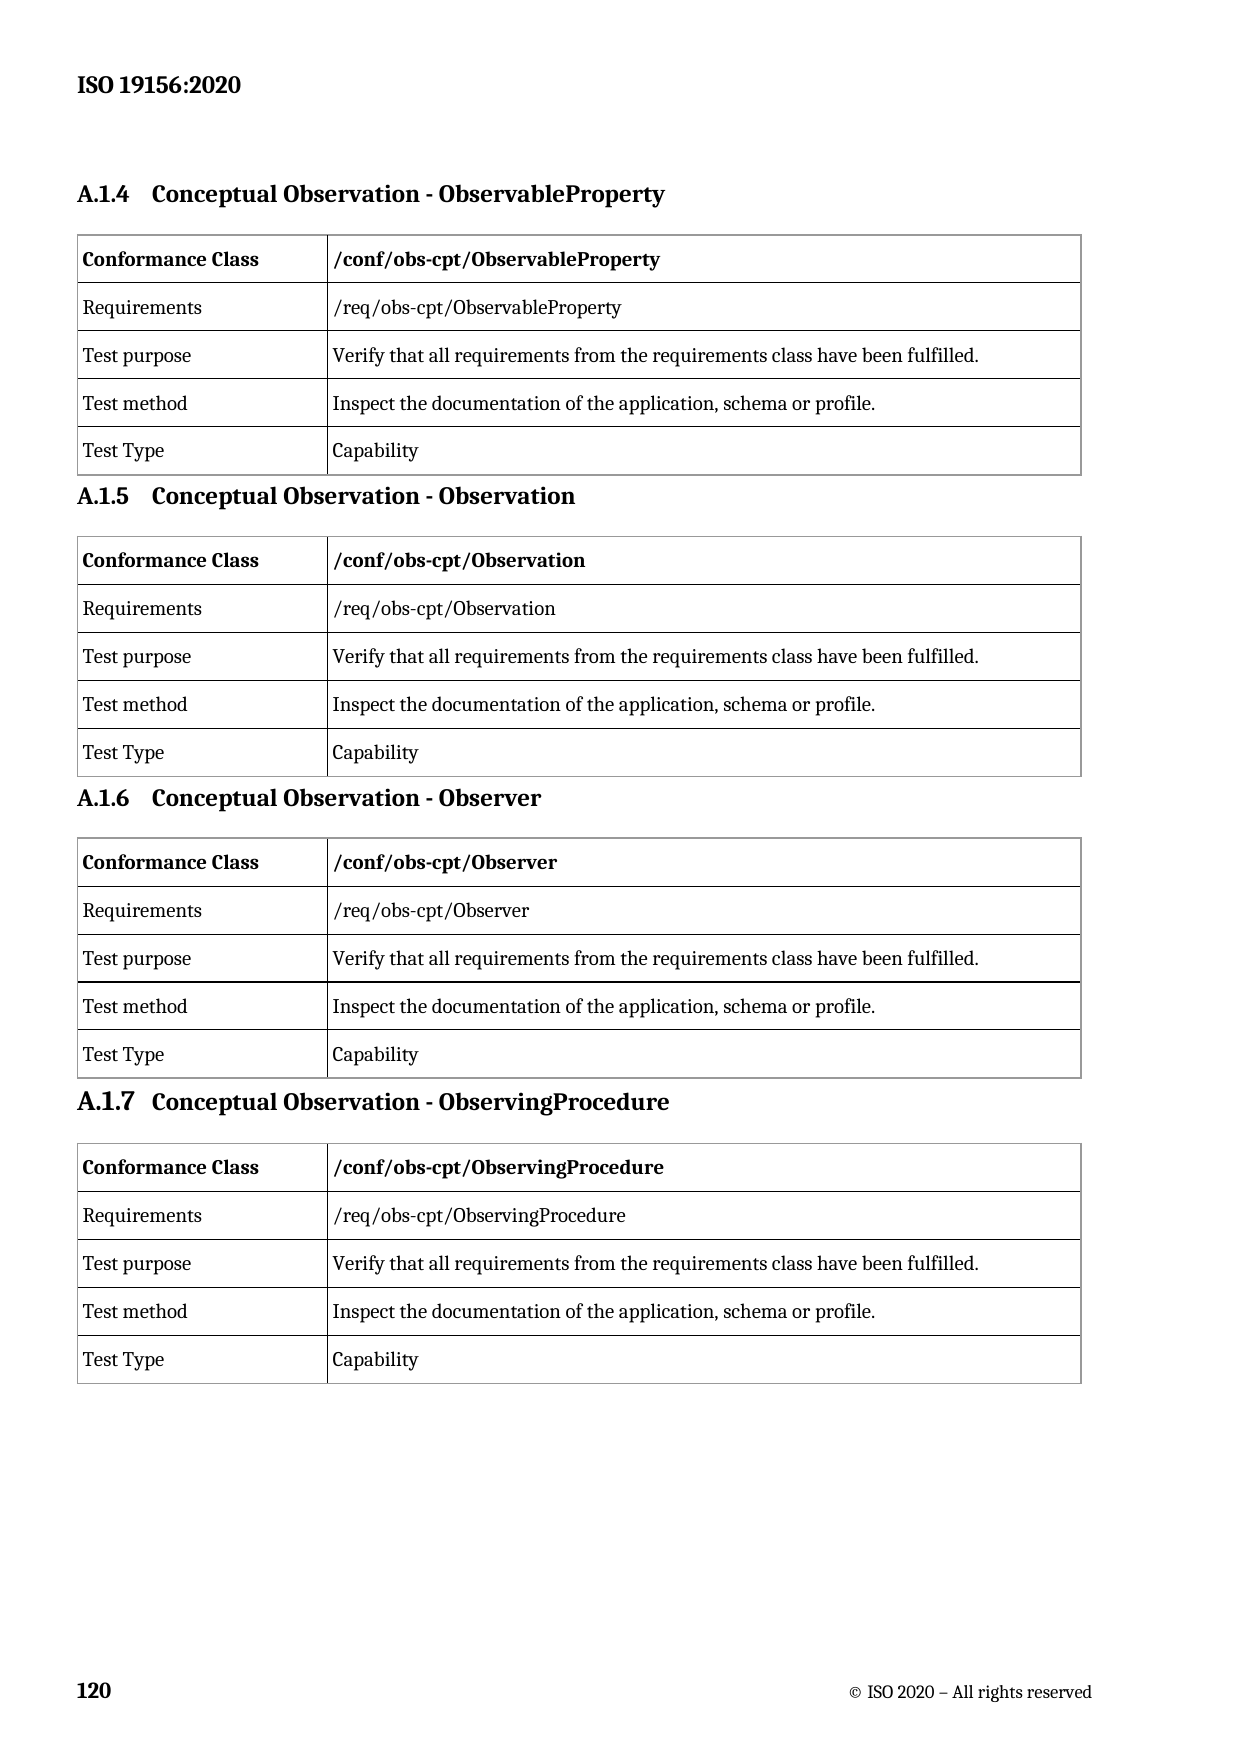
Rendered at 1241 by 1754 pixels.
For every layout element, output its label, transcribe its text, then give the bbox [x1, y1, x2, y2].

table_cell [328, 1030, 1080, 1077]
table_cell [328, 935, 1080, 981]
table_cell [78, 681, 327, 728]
text Conceptual Observation - ObservableProperty [77, 180, 1092, 209]
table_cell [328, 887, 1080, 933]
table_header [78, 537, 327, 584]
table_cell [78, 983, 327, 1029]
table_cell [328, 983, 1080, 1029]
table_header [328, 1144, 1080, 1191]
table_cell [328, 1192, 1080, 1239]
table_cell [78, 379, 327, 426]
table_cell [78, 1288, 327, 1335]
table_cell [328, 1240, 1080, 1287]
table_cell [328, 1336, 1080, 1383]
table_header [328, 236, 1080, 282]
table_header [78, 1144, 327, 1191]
text Conceptual Observation - ObservingProcedure [77, 1085, 1092, 1117]
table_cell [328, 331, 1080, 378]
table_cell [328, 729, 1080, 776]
text Conceptual Observation - Observer [77, 783, 1092, 812]
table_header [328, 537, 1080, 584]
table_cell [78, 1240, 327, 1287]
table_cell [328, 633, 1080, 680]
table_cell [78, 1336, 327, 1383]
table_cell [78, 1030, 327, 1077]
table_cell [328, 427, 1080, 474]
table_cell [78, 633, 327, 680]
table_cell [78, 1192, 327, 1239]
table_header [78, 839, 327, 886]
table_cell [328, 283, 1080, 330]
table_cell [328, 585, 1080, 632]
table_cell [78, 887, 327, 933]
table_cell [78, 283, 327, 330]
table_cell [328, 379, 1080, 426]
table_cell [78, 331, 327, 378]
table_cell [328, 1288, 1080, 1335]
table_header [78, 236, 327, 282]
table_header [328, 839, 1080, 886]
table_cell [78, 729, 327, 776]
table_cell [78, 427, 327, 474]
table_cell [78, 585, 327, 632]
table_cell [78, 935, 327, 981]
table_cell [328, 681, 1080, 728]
text Conceptual Observation - Observation [77, 482, 1092, 511]
